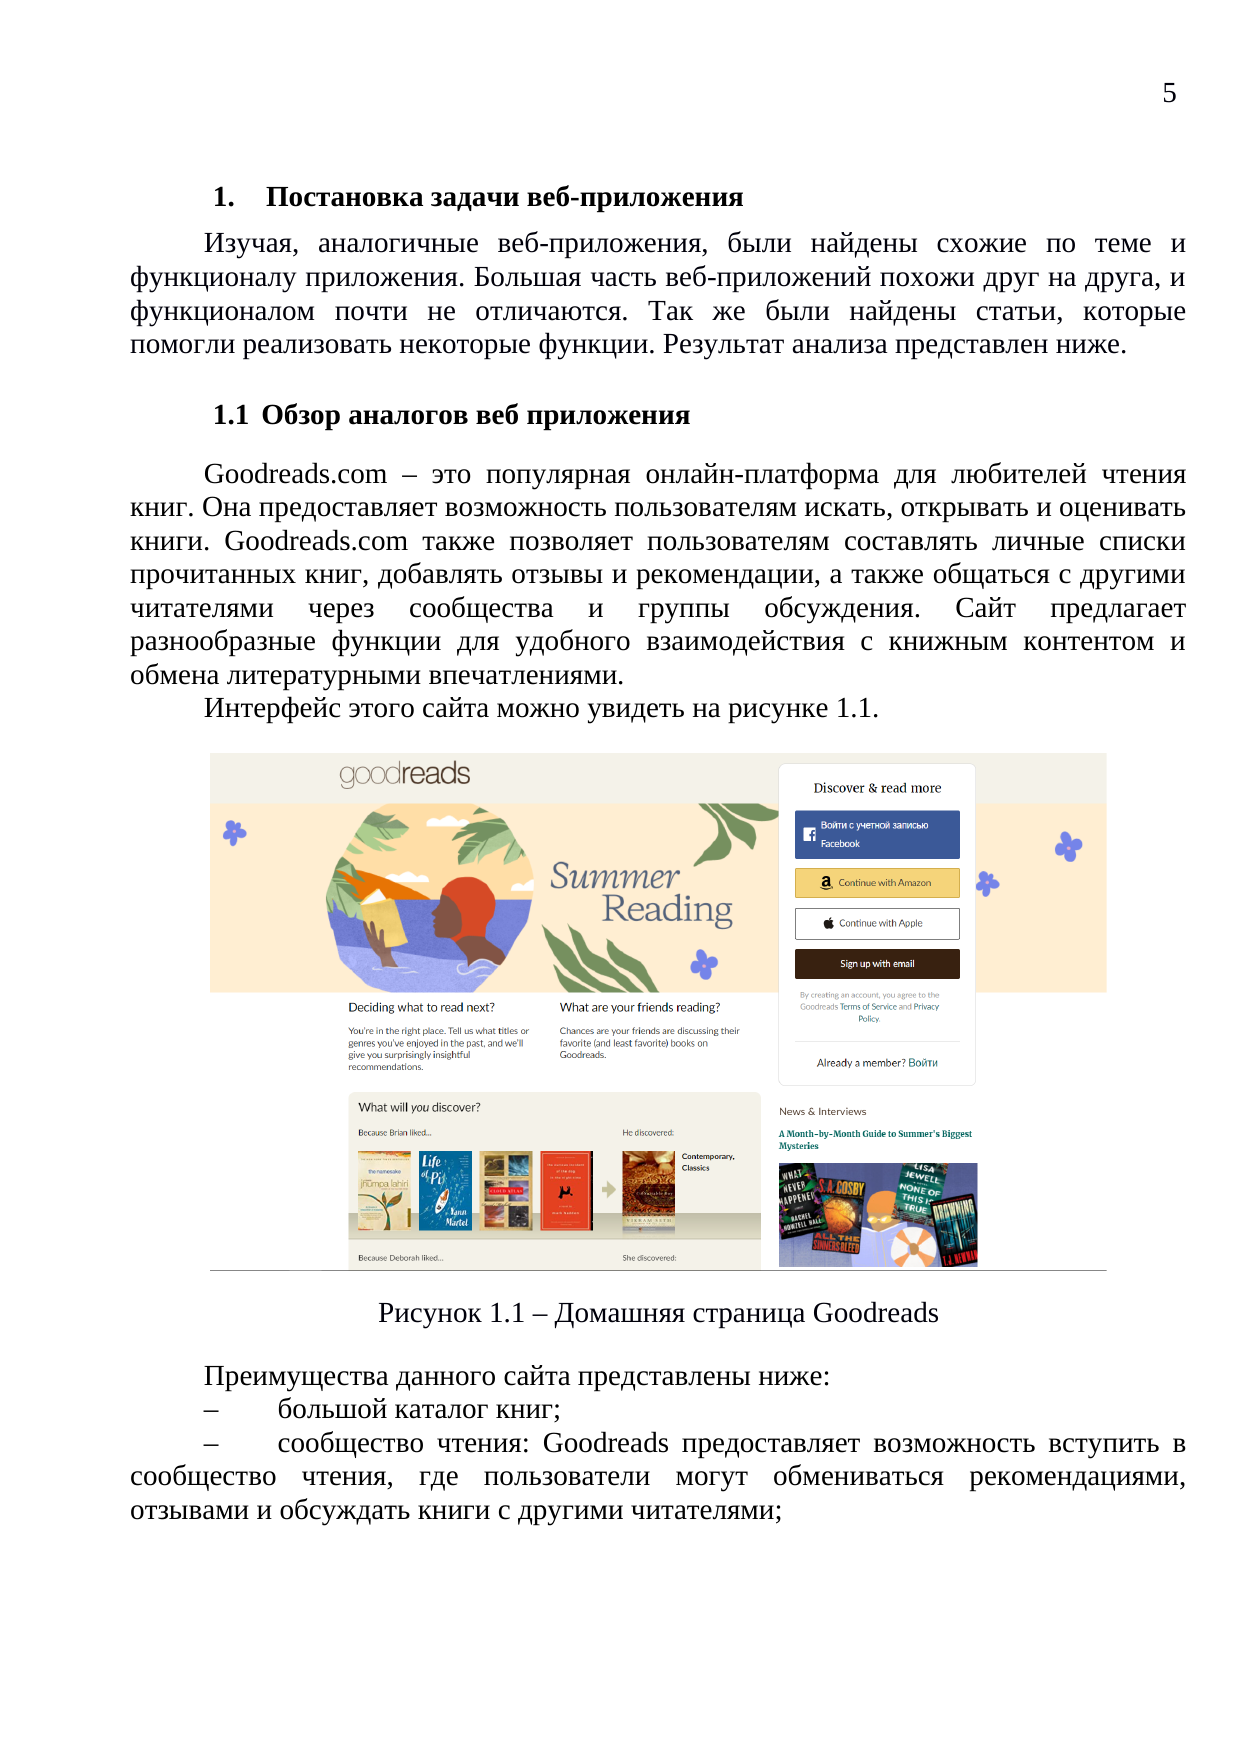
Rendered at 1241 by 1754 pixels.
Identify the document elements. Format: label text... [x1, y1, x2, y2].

subtitle Обзор аналогов веб приложения [213, 397, 1187, 431]
list большой каталог книг; [130, 1391, 1187, 1425]
text Преимущества данного сайта представлены ниже: [130, 1358, 1187, 1391]
list сообщество чтения: Goodreads предоставляет возможность вступить в сообщество чтения, где пользователи могут обмениваться рекомендациями, отзывами и обсуждать книги с другими читателями; [130, 1425, 1187, 1526]
text Рисунок 1.1 – Домашняя страница Goodreads [130, 1295, 1187, 1329]
text Изучая, аналогичные веб-приложения, были найдены схожие по теме и функционалу приложения. Большая часть веб-приложений похожи друг на друга, и функционалом почти не отличаются. Так же были найдены статьи, которые помогли реализовать некоторые функции. Результат анализа представлен ниже. [130, 226, 1187, 360]
title Постановка задачи веб-приложения [213, 179, 1187, 213]
picture [210, 753, 1107, 1271]
text Goodreads.com – это популярная онлайн-платформа для любителей чтения книг. Она предоставляет возможность пользователям искать, открывать и оценивать книги. Goodreads.com также позволяет пользователям составлять личные списки прочитанных книг, добавлять отзывы и рекомендации, а также общаться с другими читателями через сообщества и группы обсуждения. Сайт предлагает разнообразные функции для удобного взаимодействия с книжным контентом и обмена литературными впечатлениями. [130, 456, 1187, 691]
text Интерфейс этого сайта можно увидеть на рисунке 1.1. [130, 691, 1187, 724]
